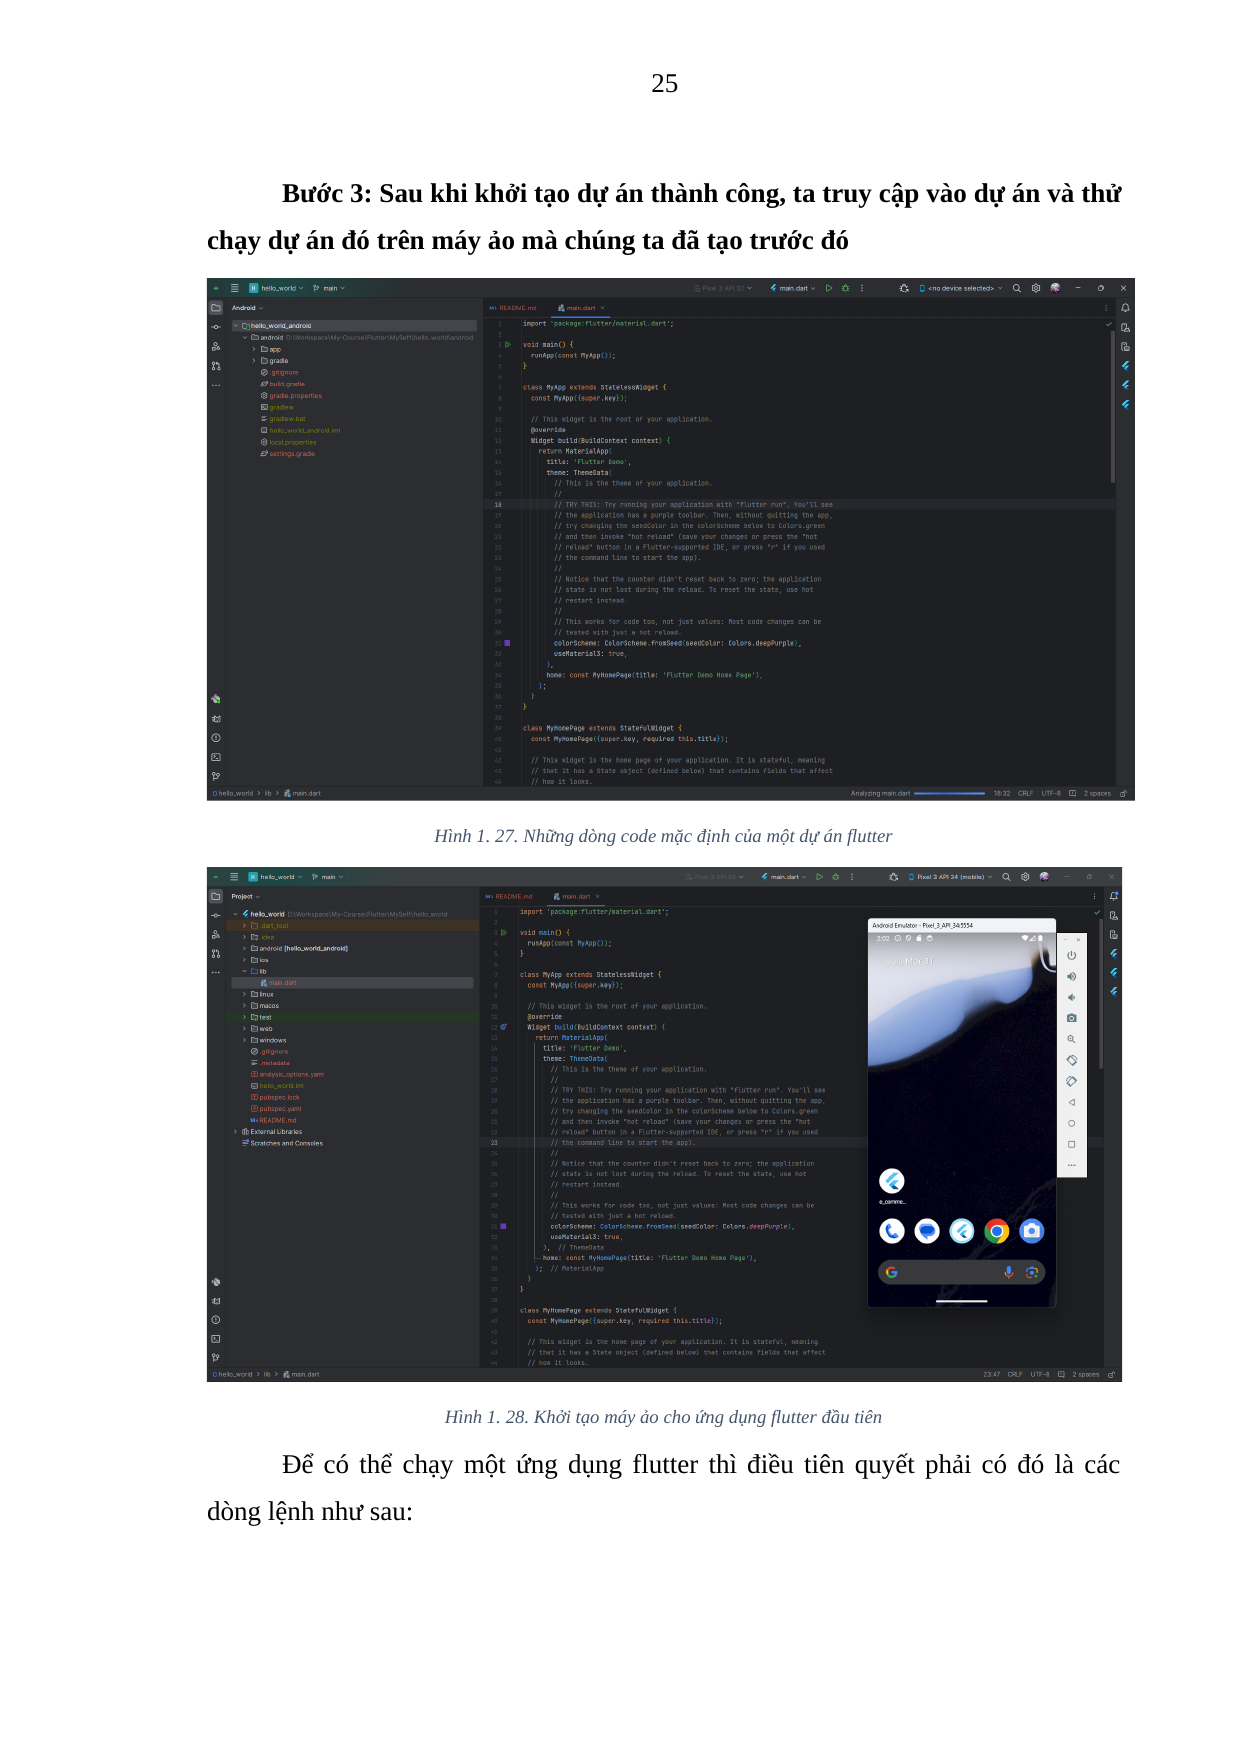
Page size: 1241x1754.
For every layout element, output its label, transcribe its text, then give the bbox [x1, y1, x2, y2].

text Hình 1. 27. Những dòng code mặc định của một dự án flutter [207, 825, 1122, 846]
text Hình 1. 28. Khởi tạo máy ảo cho ứng dụng flutter đầu tiên [207, 1406, 1122, 1427]
text Để có thể chạy một ứng dụng flutter thì điều tiên quyết phải có đó là các dòng lệnh như sau: [207, 1448, 1122, 1526]
picture [206, 867, 1123, 1382]
text Bước 3: Sau khi khởi tạo dự án thành công, ta truy cập vào dự án và thử chạy dự án đó trên máy ảo mà chúng ta đã tạo trước đó [207, 177, 1122, 255]
picture [206, 278, 1135, 801]
